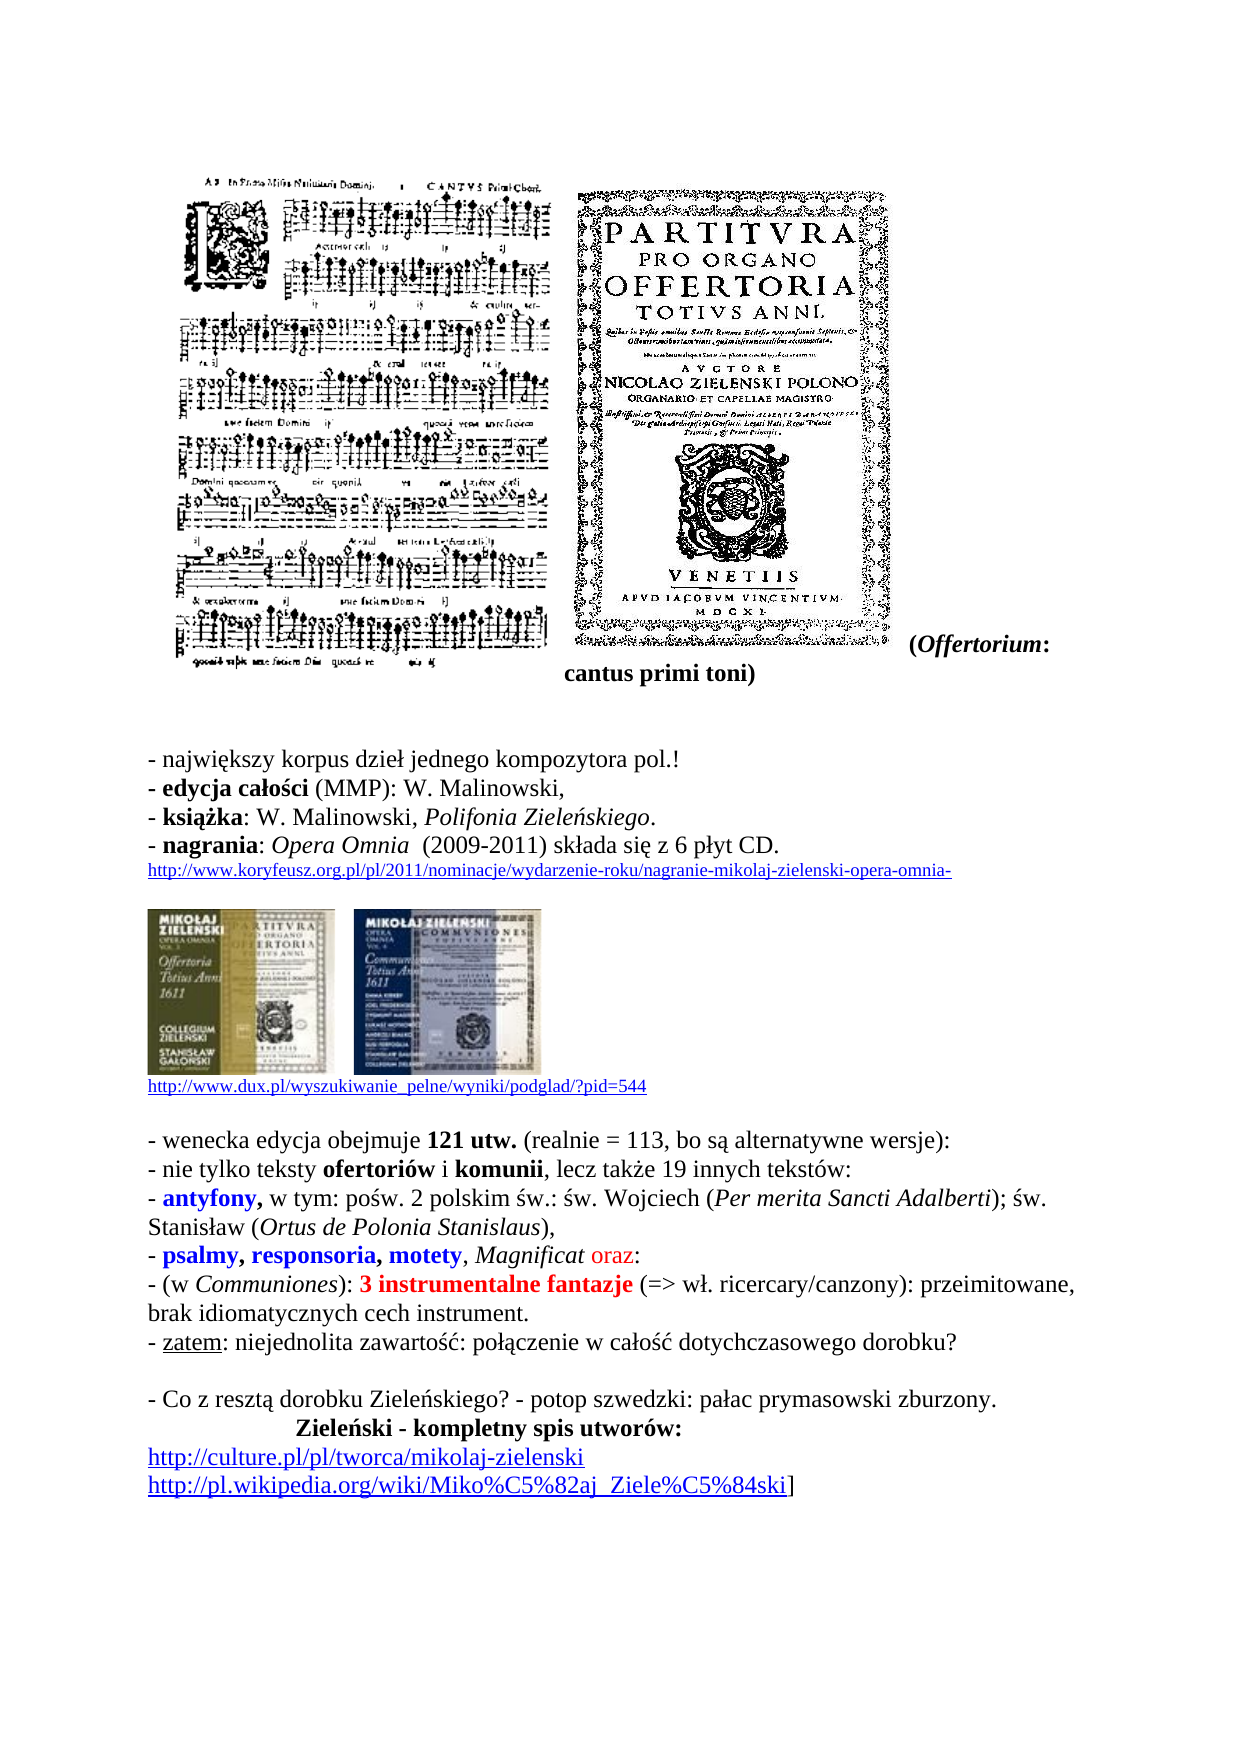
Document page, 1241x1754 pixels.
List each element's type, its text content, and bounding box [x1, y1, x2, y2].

text - edycja całości (MMP): W. Malinowski, [148, 773, 1093, 802]
text - nagrania: Opera Omnia (2009-2011) składa się z 6 płyt CD. [148, 830, 1093, 859]
subtitle - największy korpus dzieł jednego kompozytora pol.! [148, 744, 1093, 773]
text - zatem: niejednolita zawartość: połączenie w całość dotychczasowego dorobku? [148, 1327, 1093, 1355]
text - (w Communiones): 3 instrumentalne fantazje (=> wł. ricercary/canzony): przeimitowane, brak idiomatycznych cech instrument. [148, 1269, 1093, 1327]
text - Co z resztą dorobku Zieleńskiego? - potop szwedzki: pałac prymasowski zburzony. [148, 1384, 1093, 1413]
text - psalmy, responsoria, motety, Magnificat oraz: [148, 1240, 1093, 1269]
text http://culture.pl/pl/tworca/mikolaj-zielenski [148, 1442, 1093, 1470]
text - nie tylko teksty ofertoriów i komunii, lecz także 19 innych tekstów: [148, 1154, 1093, 1183]
text http://pl.wikipedia.org/wiki/Miko%C5%82aj_Ziele%C5%84ski] [148, 1470, 1093, 1499]
subtitle Zieleński - kompletny spis utworów: [221, 1413, 1093, 1442]
picture [162, 165, 903, 682]
text - antyfony, w tym: pośw. 2 polskim św.: św. Wojciech (Per merita Sancti Adalberti); św. Stanisław (Ortus de Polonia Stanislaus), [148, 1183, 1093, 1240]
subtitle - książka: W. Malinowski, Polifonia Zieleńskiego. [148, 802, 1093, 830]
text http://www.dux.pl/wyszukiwanie_pelne/wyniki/podglad/?pid=544 [148, 1075, 1093, 1097]
picture [147, 909, 336, 1075]
text http://www.koryfeusz.org.pl/pl/2011/nominacje/wydarzenie-roku/nagranie-mikolaj-zielenski-opera-omnia- [148, 859, 1093, 881]
picture [353, 909, 542, 1075]
text - wenecka edycja obejmuje 121 utw. (realnie = 113, bo są alternatywne wersje): [148, 1125, 1093, 1154]
